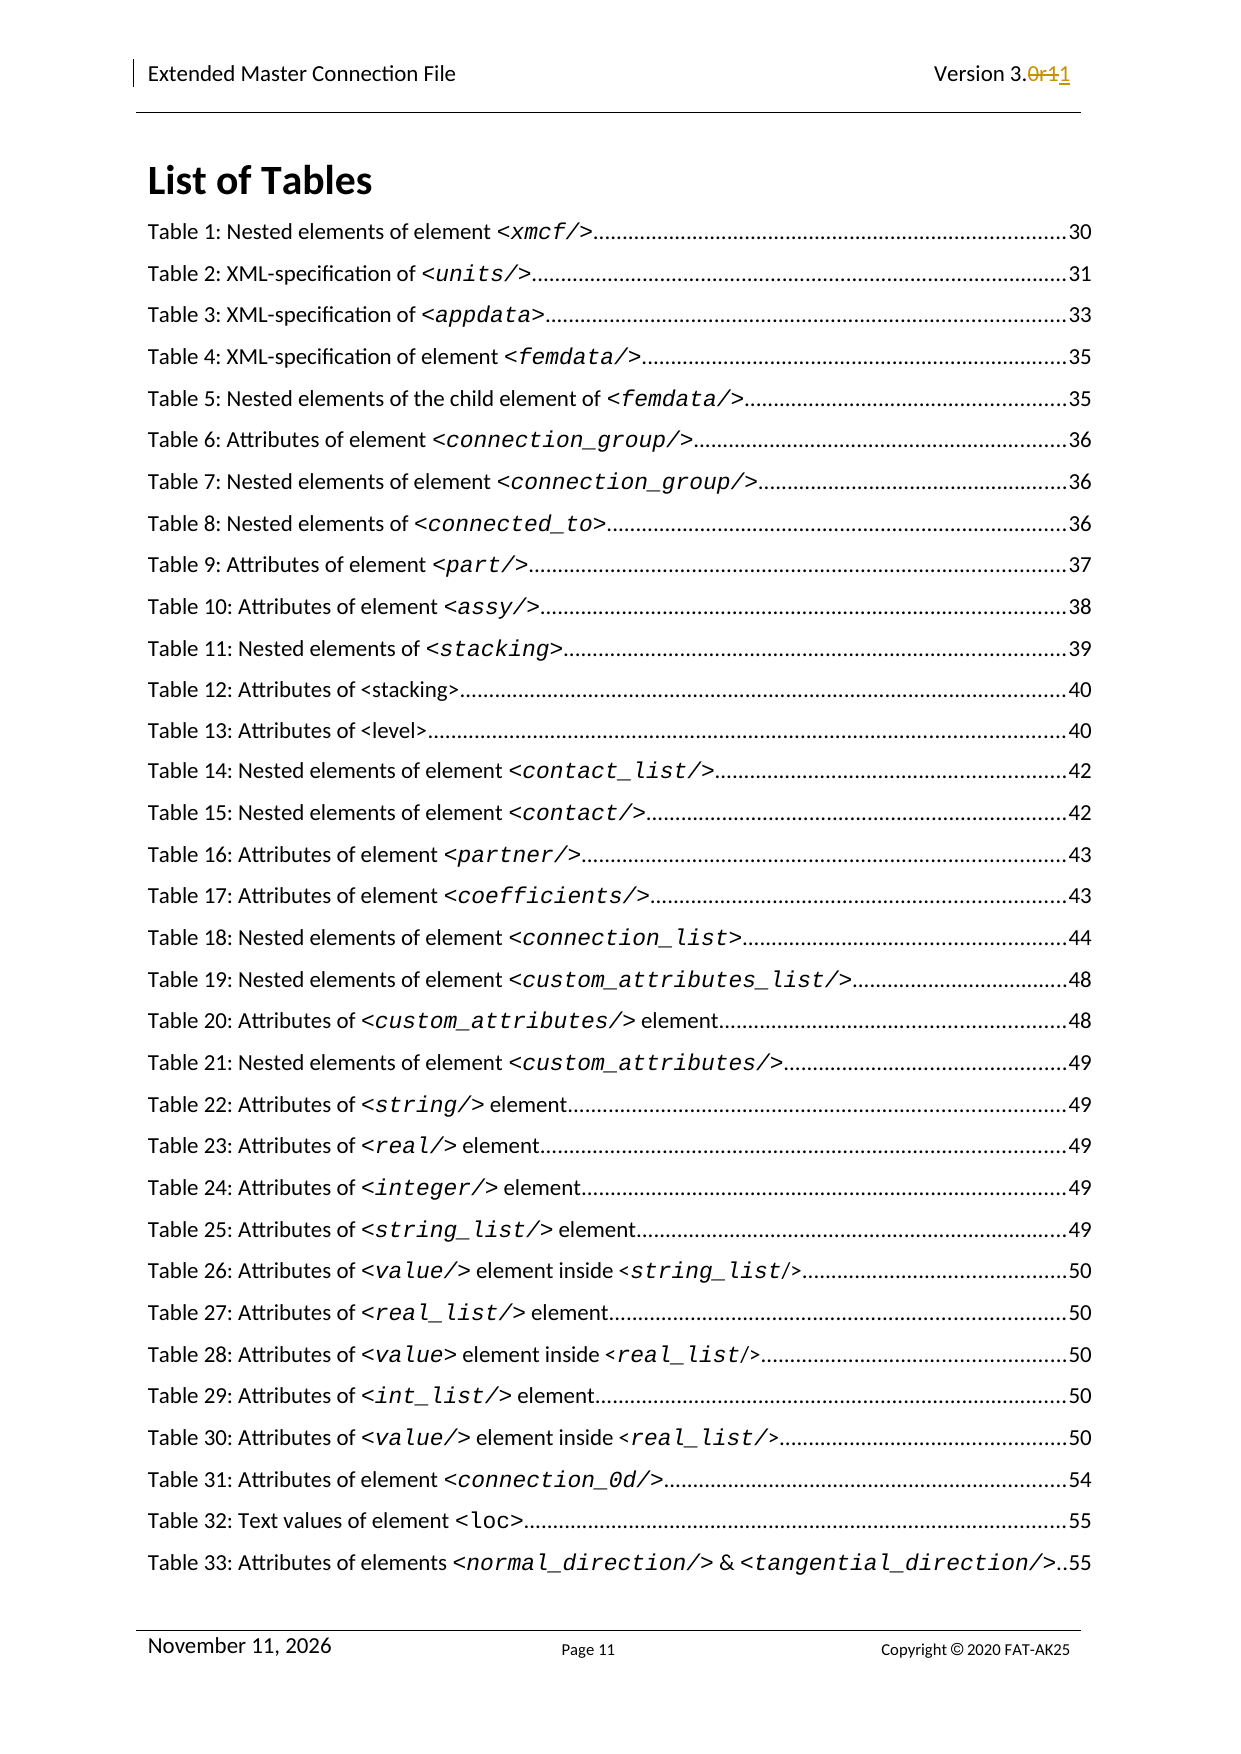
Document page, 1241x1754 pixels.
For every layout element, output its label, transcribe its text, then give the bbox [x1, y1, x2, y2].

text Table 31: Attributes of element <connection_0d/> 54 [148, 1465, 1092, 1494]
text Table 1: Nested elements of element <xmcf/> 30 [148, 217, 1092, 246]
text Table 2: XML-specification of <units/> 31 [148, 259, 1092, 288]
text Table 20: Attributes of <custom_attributes/> element 48 [148, 1006, 1092, 1036]
text Table 3: XML-specification of <appdata> 33 [148, 300, 1092, 329]
text Table 27: Attributes of <real_list/> element 50 [148, 1298, 1092, 1327]
text Table 19: Nested elements of element <custom_attributes_list/> 48 [148, 965, 1092, 994]
text Table 11: Nested elements of <stacking> 39 [148, 634, 1092, 663]
text Table 5: Nested elements of the child element of <femdata/> 35 [148, 384, 1092, 413]
text Table 23: Attributes of <real/> element 49 [148, 1131, 1092, 1161]
text Table 18: Nested elements of element <connection_list> 44 [148, 923, 1092, 952]
text Table 28: Attributes of <value> element inside <real_list/> 50 [148, 1340, 1092, 1369]
text Table 15: Nested elements of element <contact/> 42 [148, 798, 1092, 827]
text Table 10: Attributes of element <assy/> 38 [148, 592, 1092, 621]
text Table 4: XML-specification of element <femdata/> 35 [148, 342, 1092, 371]
text Table 16: Attributes of element <partner/> 43 [148, 840, 1092, 869]
text Table 9: Attributes of element <part/> 37 [148, 550, 1092, 579]
text Table 12: Attributes of <stacking> 40 [148, 675, 1092, 703]
text Table 25: Attributes of <string_list/> element 49 [148, 1215, 1092, 1244]
text List of Tables [148, 154, 1092, 204]
text Table 26: Attributes of <value/> element inside <string_list/> 50 [148, 1256, 1092, 1286]
text Table 7: Nested elements of element <connection_group/> 36 [148, 467, 1092, 496]
text Table 29: Attributes of <int_list/> element 50 [148, 1381, 1092, 1411]
text Table 32: Text values of element <loc> 55 [148, 1506, 1092, 1536]
text Table 17: Attributes of element <coefficients/> 43 [148, 881, 1092, 911]
text Table 21: Nested elements of element <custom_attributes/> 49 [148, 1048, 1092, 1077]
text Table 14: Nested elements of element <contact_list/> 42 [148, 756, 1092, 786]
text Table 33: Attributes of elements <normal_direction/> & <tangential_direction/> 55 [148, 1548, 1092, 1577]
text Table 30: Attributes of <value/> element inside <real_list/> 50 [148, 1423, 1092, 1452]
text Table 22: Attributes of <string/> element 49 [148, 1090, 1092, 1119]
text Table 24: Attributes of <integer/> element 49 [148, 1173, 1092, 1202]
text Table 8: Nested elements of <connected_to> 36 [148, 509, 1092, 538]
text Table 6: Attributes of element <connection_group/> 36 [148, 425, 1092, 454]
text Table 13: Attributes of <level> 40 [148, 716, 1092, 744]
